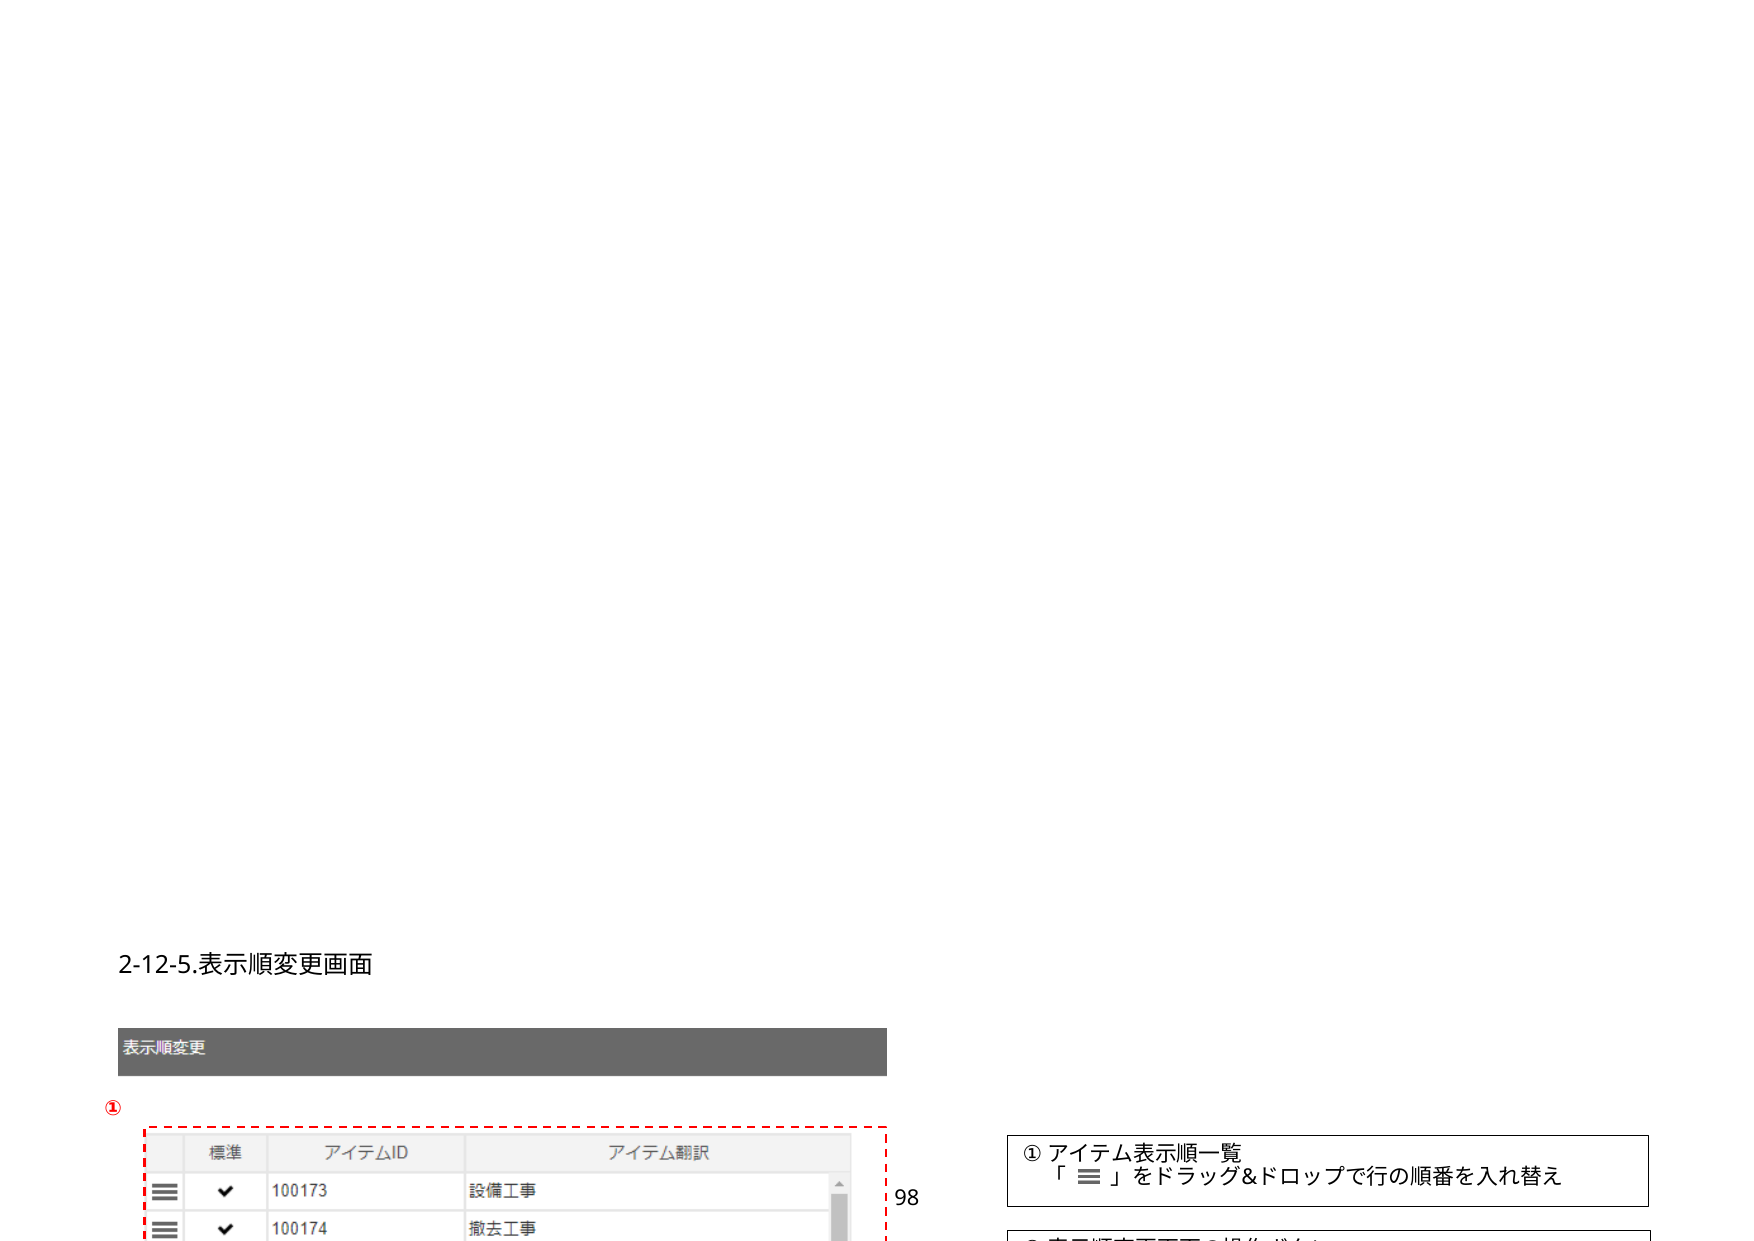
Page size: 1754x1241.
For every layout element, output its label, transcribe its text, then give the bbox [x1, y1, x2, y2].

subtitle 表示順変更画面 [118, 933, 1695, 992]
picture [1074, 1165, 1103, 1188]
picture [118, 1028, 887, 1241]
